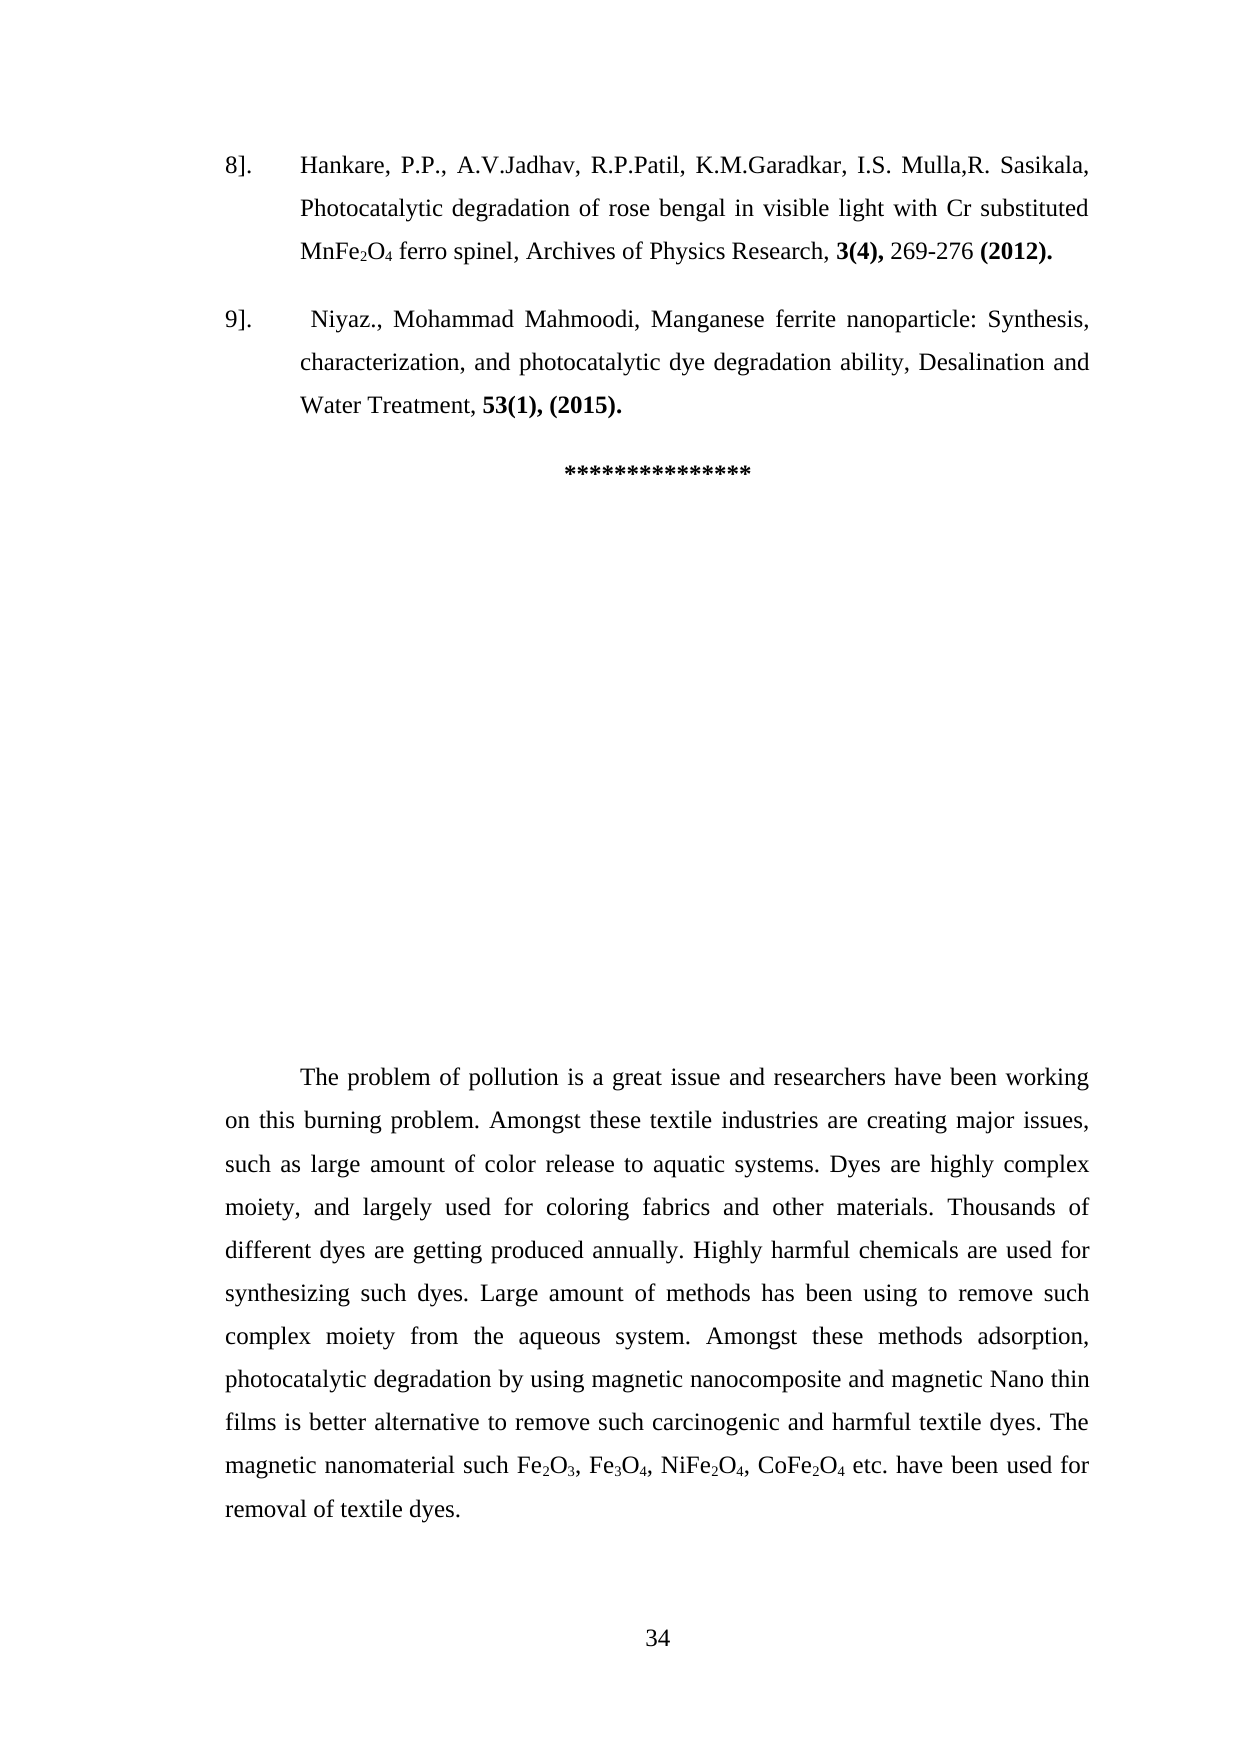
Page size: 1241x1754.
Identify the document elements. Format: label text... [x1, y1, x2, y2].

text *************** [225, 459, 1090, 487]
text 9]. Niyaz., Mohammad Mahmoodi, Manganese ferrite nanoparticle: Synthesis, characterization, and photocatalytic dye degradation ability, Desalination and Water Treatment, 53(1), (2015). [225, 304, 1090, 419]
text The problem of pollution is a great issue and researchers have been working on this burning problem. Amongst these textile industries are creating major issues, such as large amount of color release to aquatic systems. Dyes are highly complex moiety, and largely used for coloring fabrics and other materials. Thousands of different dyes are getting produced annually. Highly harmful chemicals are used for synthesizing such dyes. Large amount of methods has been using to remove such complex moiety from the aqueous system. Amongst these methods adsorption, photocatalytic degradation by using magnetic nanocomposite and magnetic Nano thin films is better alternative to remove such carcinogenic and harmful textile dyes. The magnetic nanomaterial such Fe2O3, Fe3O4, NiFe2O4, CoFe2O4 etc. have been used for removal of textile dyes. [225, 1062, 1090, 1522]
text 8]. Hankare, P.P., A.V.Jadhav, R.P.Patil, K.M.Garadkar, I.S. Mulla,R. Sasikala, Photocatalytic degradation of rose bengal in visible light with Cr substituted MnFe2O4 ferro spinel, Archives of Physics Research, 3(4), 269-276 (2012). [225, 150, 1090, 265]
